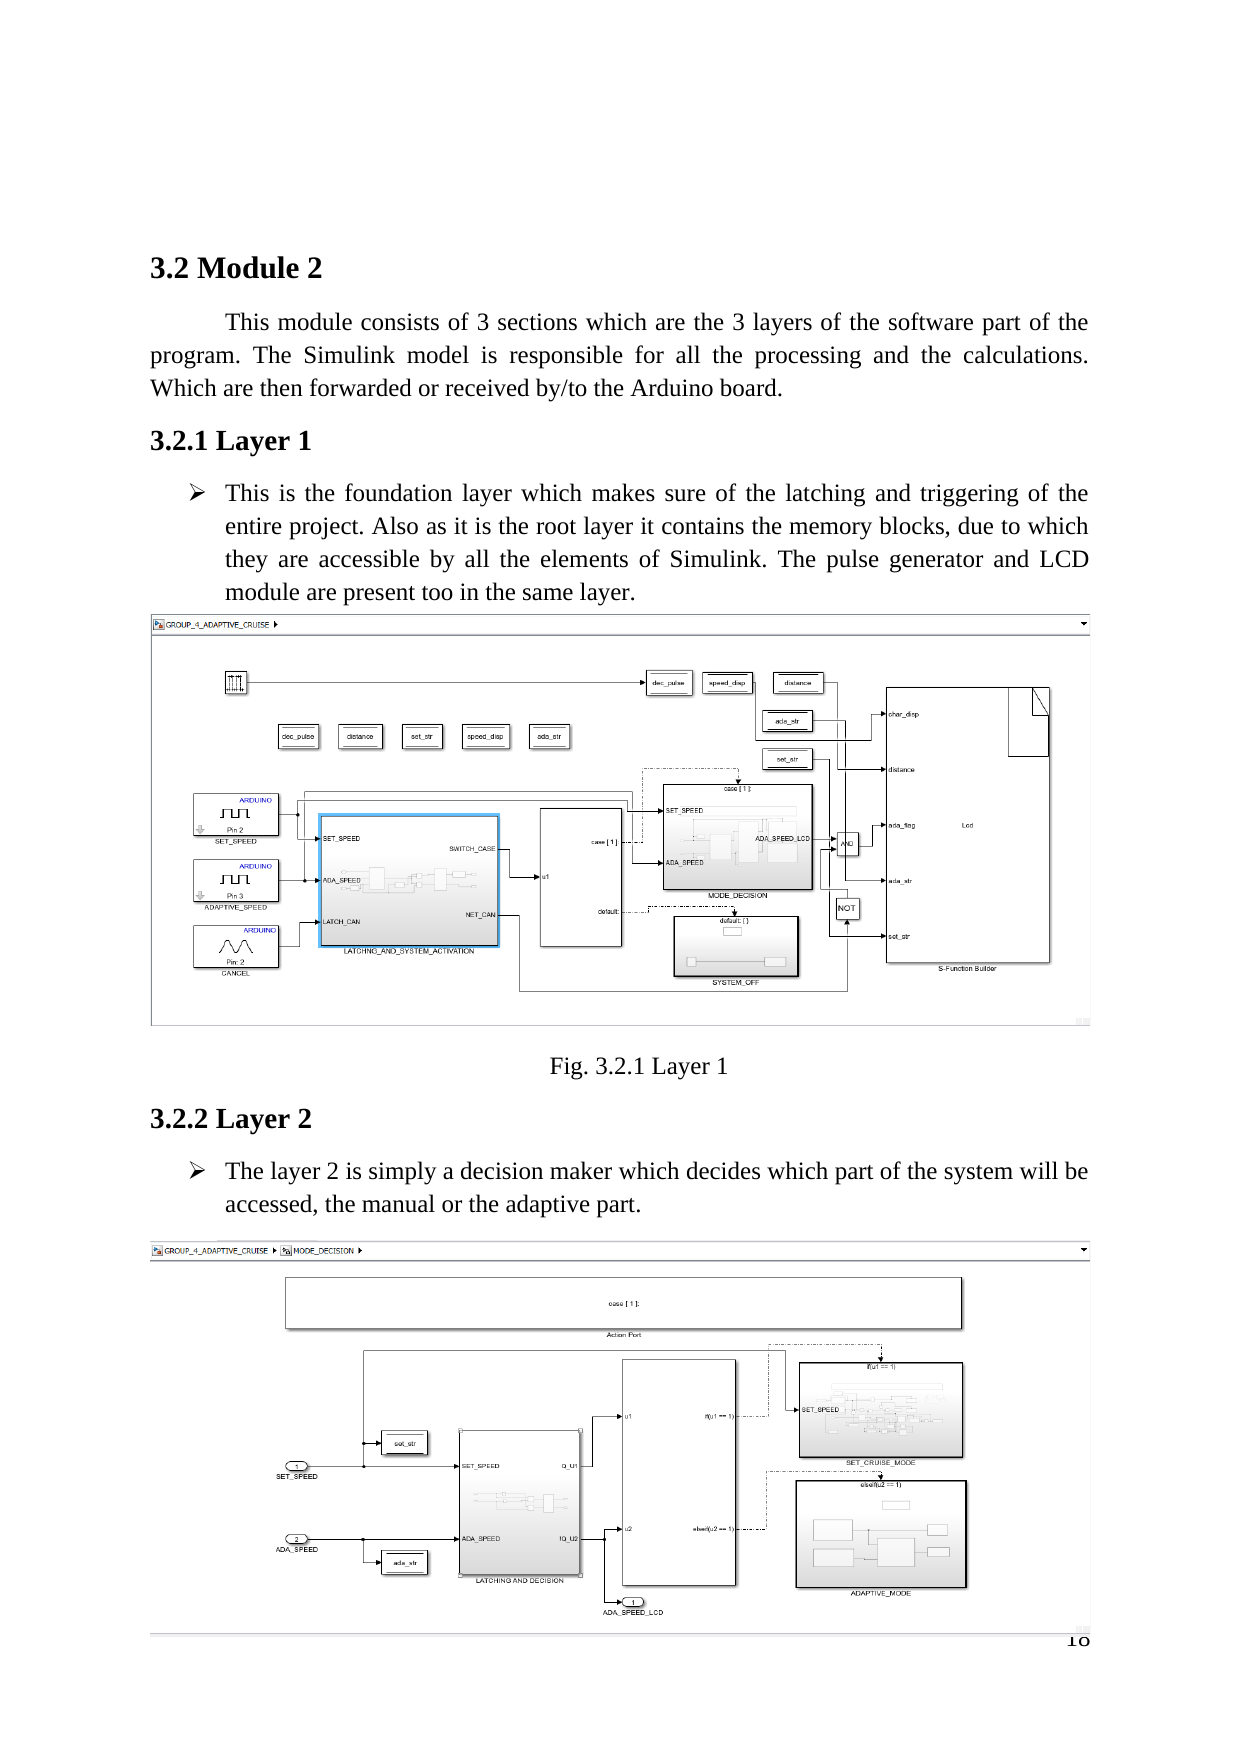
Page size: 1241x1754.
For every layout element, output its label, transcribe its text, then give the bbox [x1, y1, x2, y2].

text 3.2.2 Layer 2 [150, 1101, 1090, 1134]
text 3.2.1 Layer 1 [150, 423, 1090, 457]
text Fig. 3.2.1 Layer 1 [187, 1026, 1090, 1080]
list This is the foundation layer which makes sure of the latching and triggering of the entire project. Also as it is the root layer it contains the memory blocks, due to which they are accessible by all the elements of Simulink. The pulse generator and LCD module are present too in the same layer. [187, 478, 1090, 606]
picture [150, 1240, 1091, 1637]
text 3.2 Module 2 [150, 249, 1090, 285]
list The layer 2 is simply a decision maker which decides which part of the system will be accessed, the manual or the adaptive part. [187, 1156, 1090, 1218]
text This module consists of 3 sections which are the 3 layers of the software part of the program. The Simulink model is responsible for all the processing and the calculations. Which are then forwarded or received by/to the Arduino board. [150, 307, 1090, 402]
picture [150, 614, 1091, 1026]
